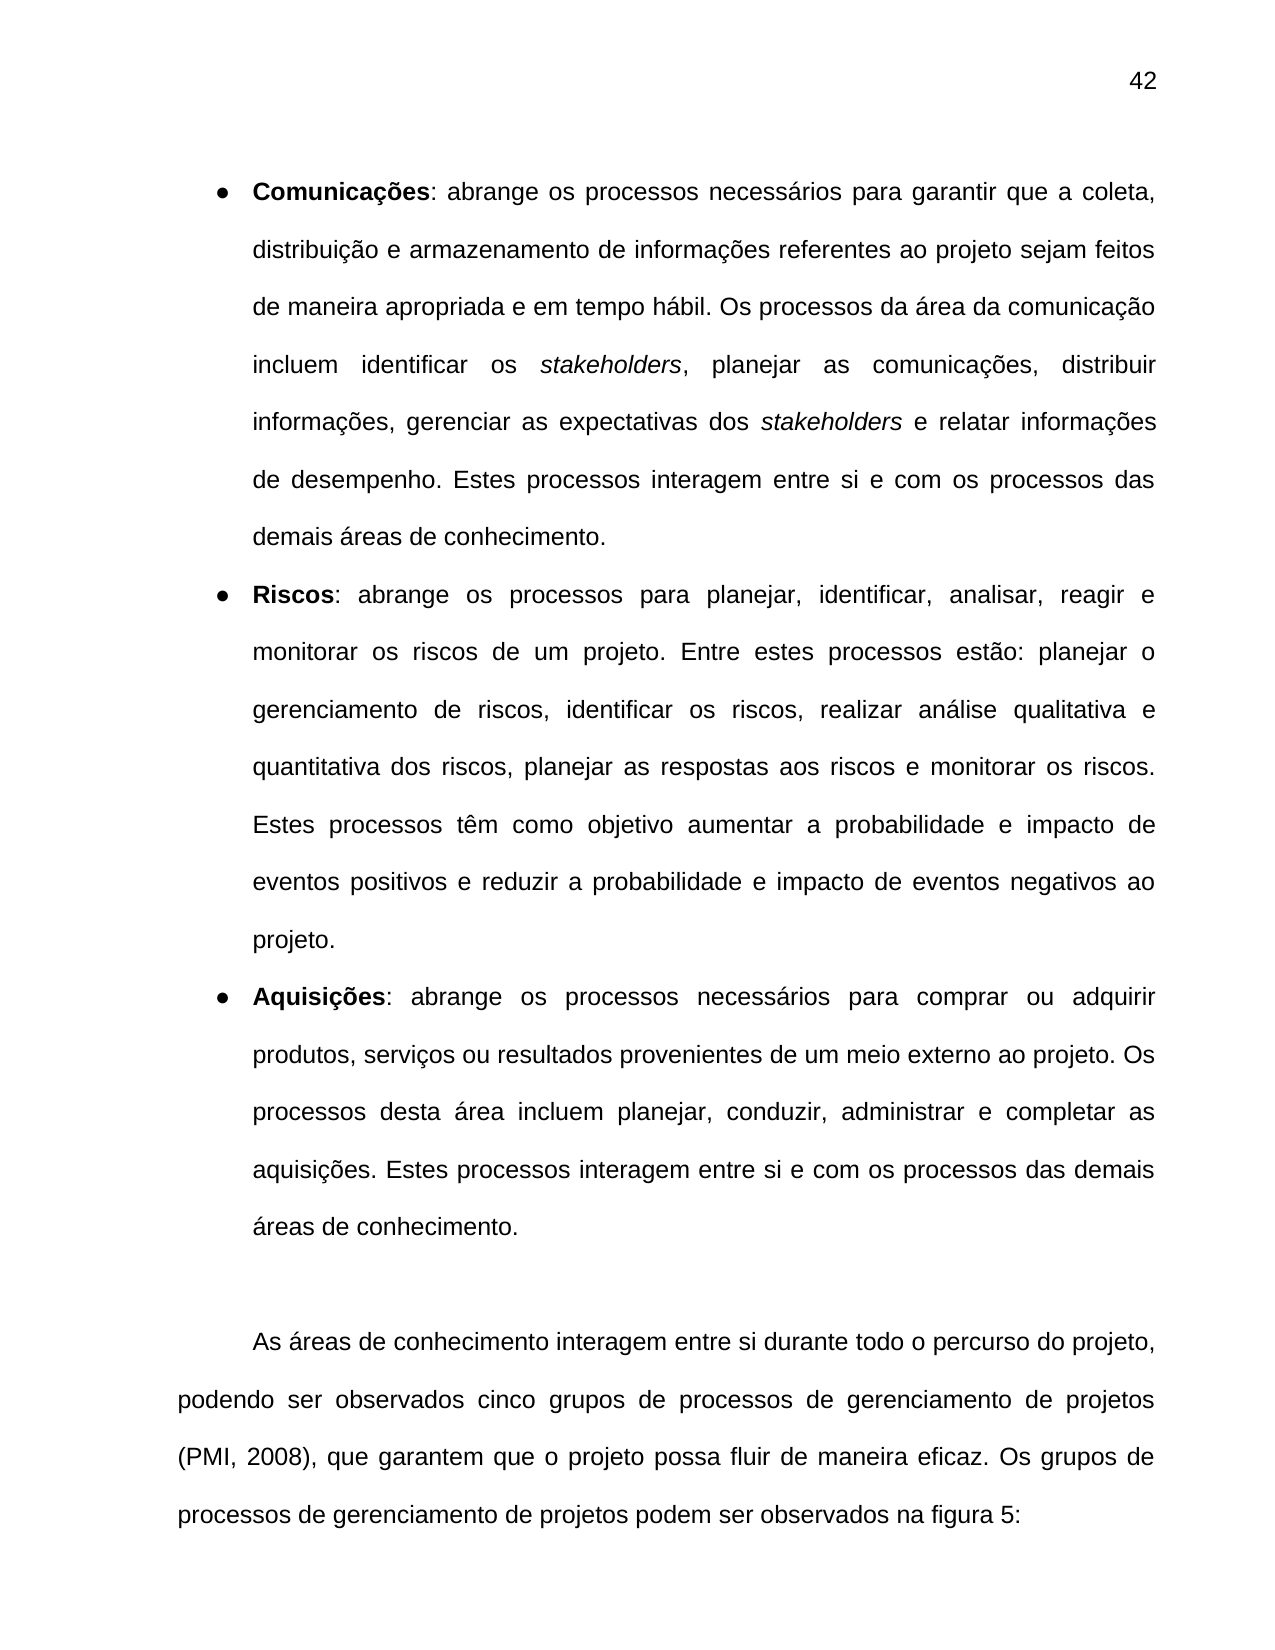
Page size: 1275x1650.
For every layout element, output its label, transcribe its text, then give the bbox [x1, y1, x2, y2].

list Aquisições: abrange os processos necessários para comprar ou adquirir produtos, serviços ou resultados provenientes de um meio externo ao projeto. Os processos desta área incluem planejar, conduzir, administrar e completar as aquisições. Estes processos interagem entre si e com os processos das demais áreas de conhecimento. [215, 982, 1157, 1241]
list Riscos: abrange os processos para planejar, identificar, analisar, reagir e monitorar os riscos de um projeto. Entre estes processos estão: planejar o gerenciamento de riscos, identificar os riscos, realizar análise qualitativa e quantitativa dos riscos, planejar as respostas aos riscos e monitorar os riscos. Estes processos têm como objetivo aumentar a probabilidade e impacto de eventos positivos e reduzir a probabilidade e impacto de eventos negativos ao projeto. [215, 580, 1157, 953]
text As áreas de conhecimento interagem entre si durante todo o percurso do projeto, podendo ser observados cinco grupos de processos de gerenciamento de projetos (PMI, 2008), que garantem que o projeto possa fluir de maneira eficaz. Os grupos de processos de gerenciamento de projetos podem ser observados na figura 5: [177, 1327, 1157, 1528]
list Comunicações: abrange os processos necessários para garantir que a coleta, distribuição e armazenamento de informações referentes ao projeto sejam feitos de maneira apropriada e em tempo hábil. Os processos da área da comunicação incluem identificar os stakeholders, planejar as comunicações, distribuir informações, gerenciar as expectativas dos stakeholders e relatar informações de desempenho. Estes processos interagem entre si e com os processos das demais áreas de conhecimento. [215, 177, 1157, 551]
